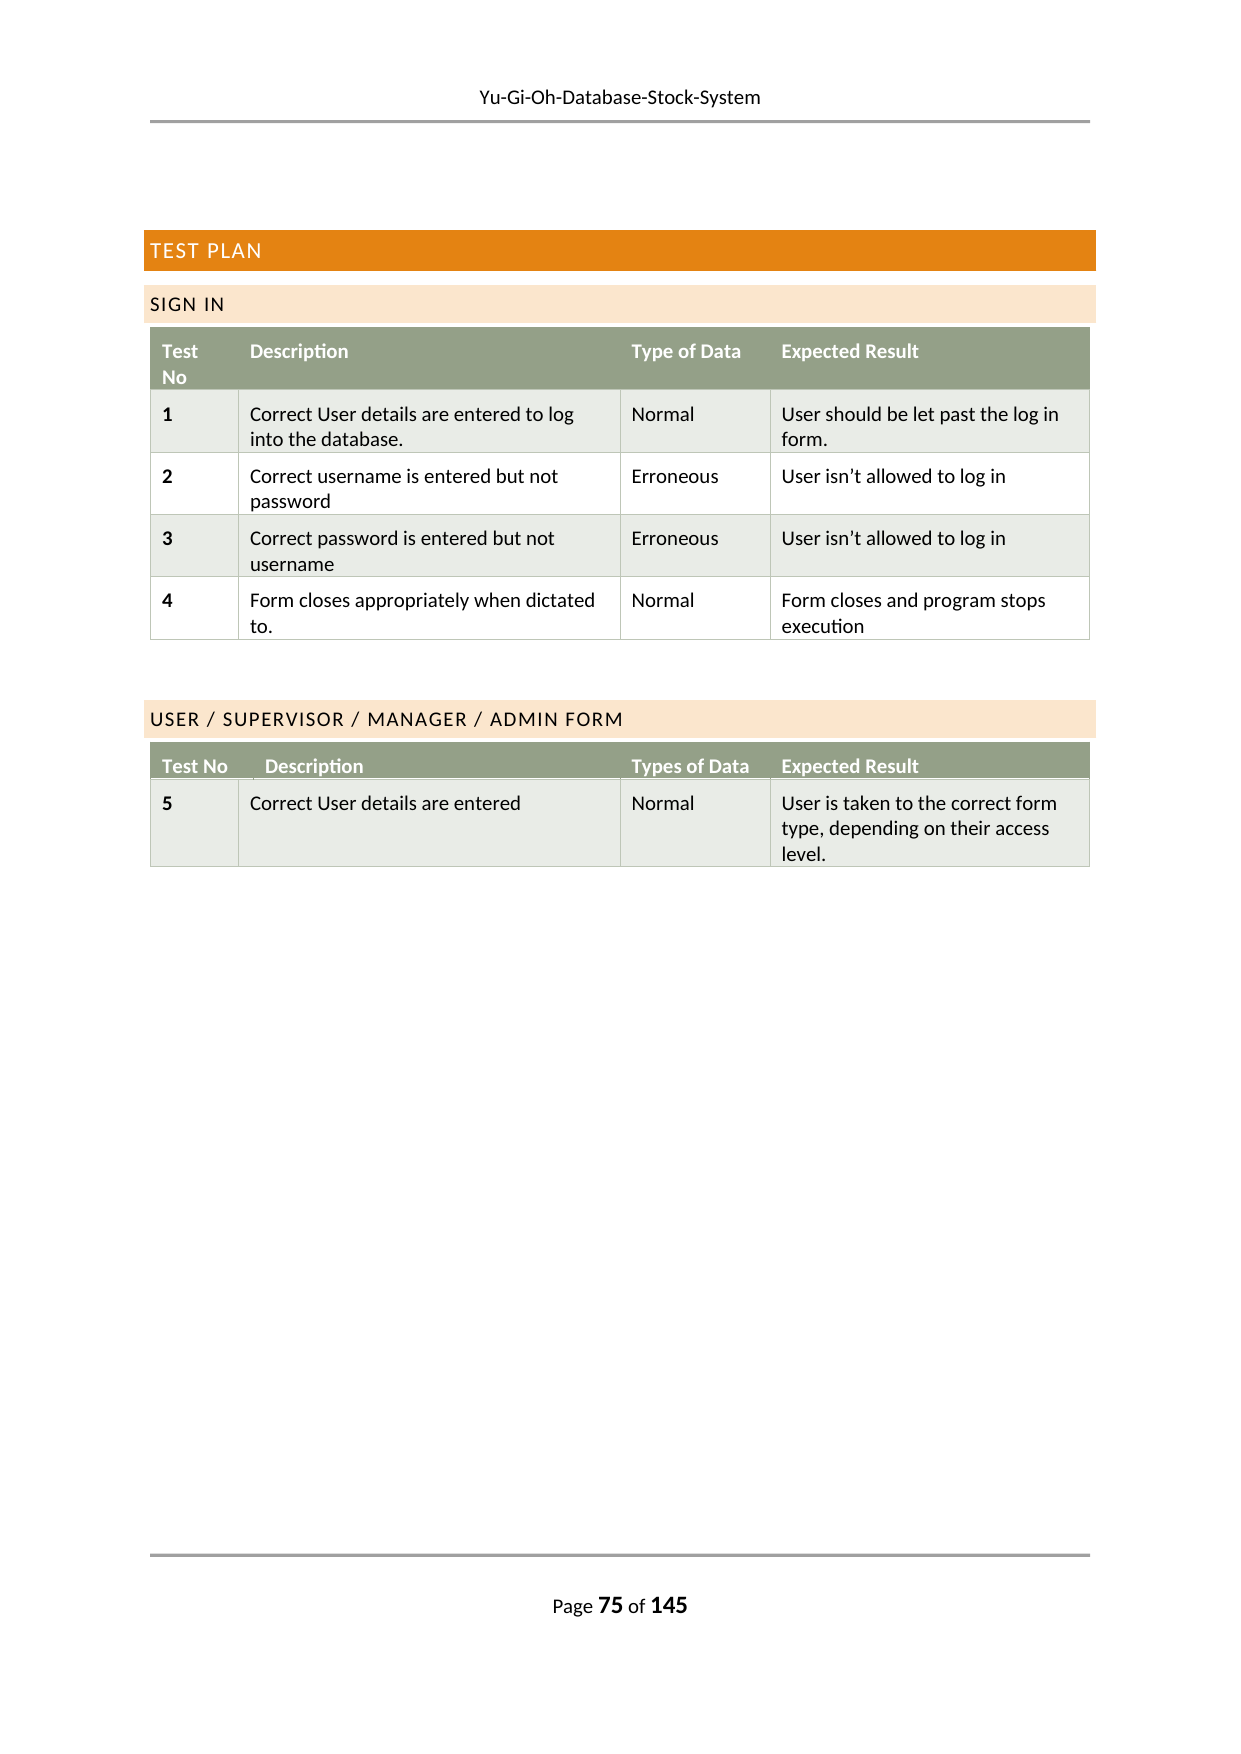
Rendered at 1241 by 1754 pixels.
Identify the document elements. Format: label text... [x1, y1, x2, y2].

subtitle Test Plan [150, 236, 1090, 264]
table_cell Correct User details are entered to log into the database. [239, 390, 620, 452]
table_cell User isn’t allowed to log in [771, 453, 1089, 514]
table_cell Erroneous [621, 515, 770, 576]
table_cell Erroneous [621, 453, 770, 514]
table_cell User is taken to the correct form type, depending on their access level. [771, 780, 1089, 866]
table_header Expected Result [771, 743, 1089, 778]
table_header Expected Result [771, 328, 1089, 389]
table_header Type of Data [621, 328, 770, 389]
table_cell 1 [151, 390, 238, 452]
table_cell Correct password is entered but not username [239, 515, 620, 576]
table_header Description [254, 743, 620, 778]
table_cell Form closes appropriately when dictated to. [239, 577, 620, 638]
subtitle User / Supervisor / Manager / Admin Form [150, 706, 1090, 732]
table_header Description [239, 328, 620, 389]
table_cell 5 [151, 780, 238, 866]
table_cell 4 [151, 577, 238, 638]
table_cell User isn’t allowed to log in [771, 515, 1089, 576]
table_cell Normal [621, 780, 770, 866]
table_header Types of Data [621, 743, 770, 778]
table_cell Normal [621, 390, 770, 452]
table_cell Correct User details are entered [239, 780, 620, 866]
table_cell Form closes and program stops execution [771, 577, 1089, 638]
subtitle Sign In [150, 292, 1090, 317]
table_cell User should be let past the log in form. [771, 390, 1089, 452]
table_cell 3 [151, 515, 238, 576]
table_header Test No [151, 743, 253, 778]
table_cell Correct username is entered but not password [239, 453, 620, 514]
table_header Test No [151, 328, 238, 389]
table_cell Normal [621, 577, 770, 638]
table_cell 2 [151, 453, 238, 514]
